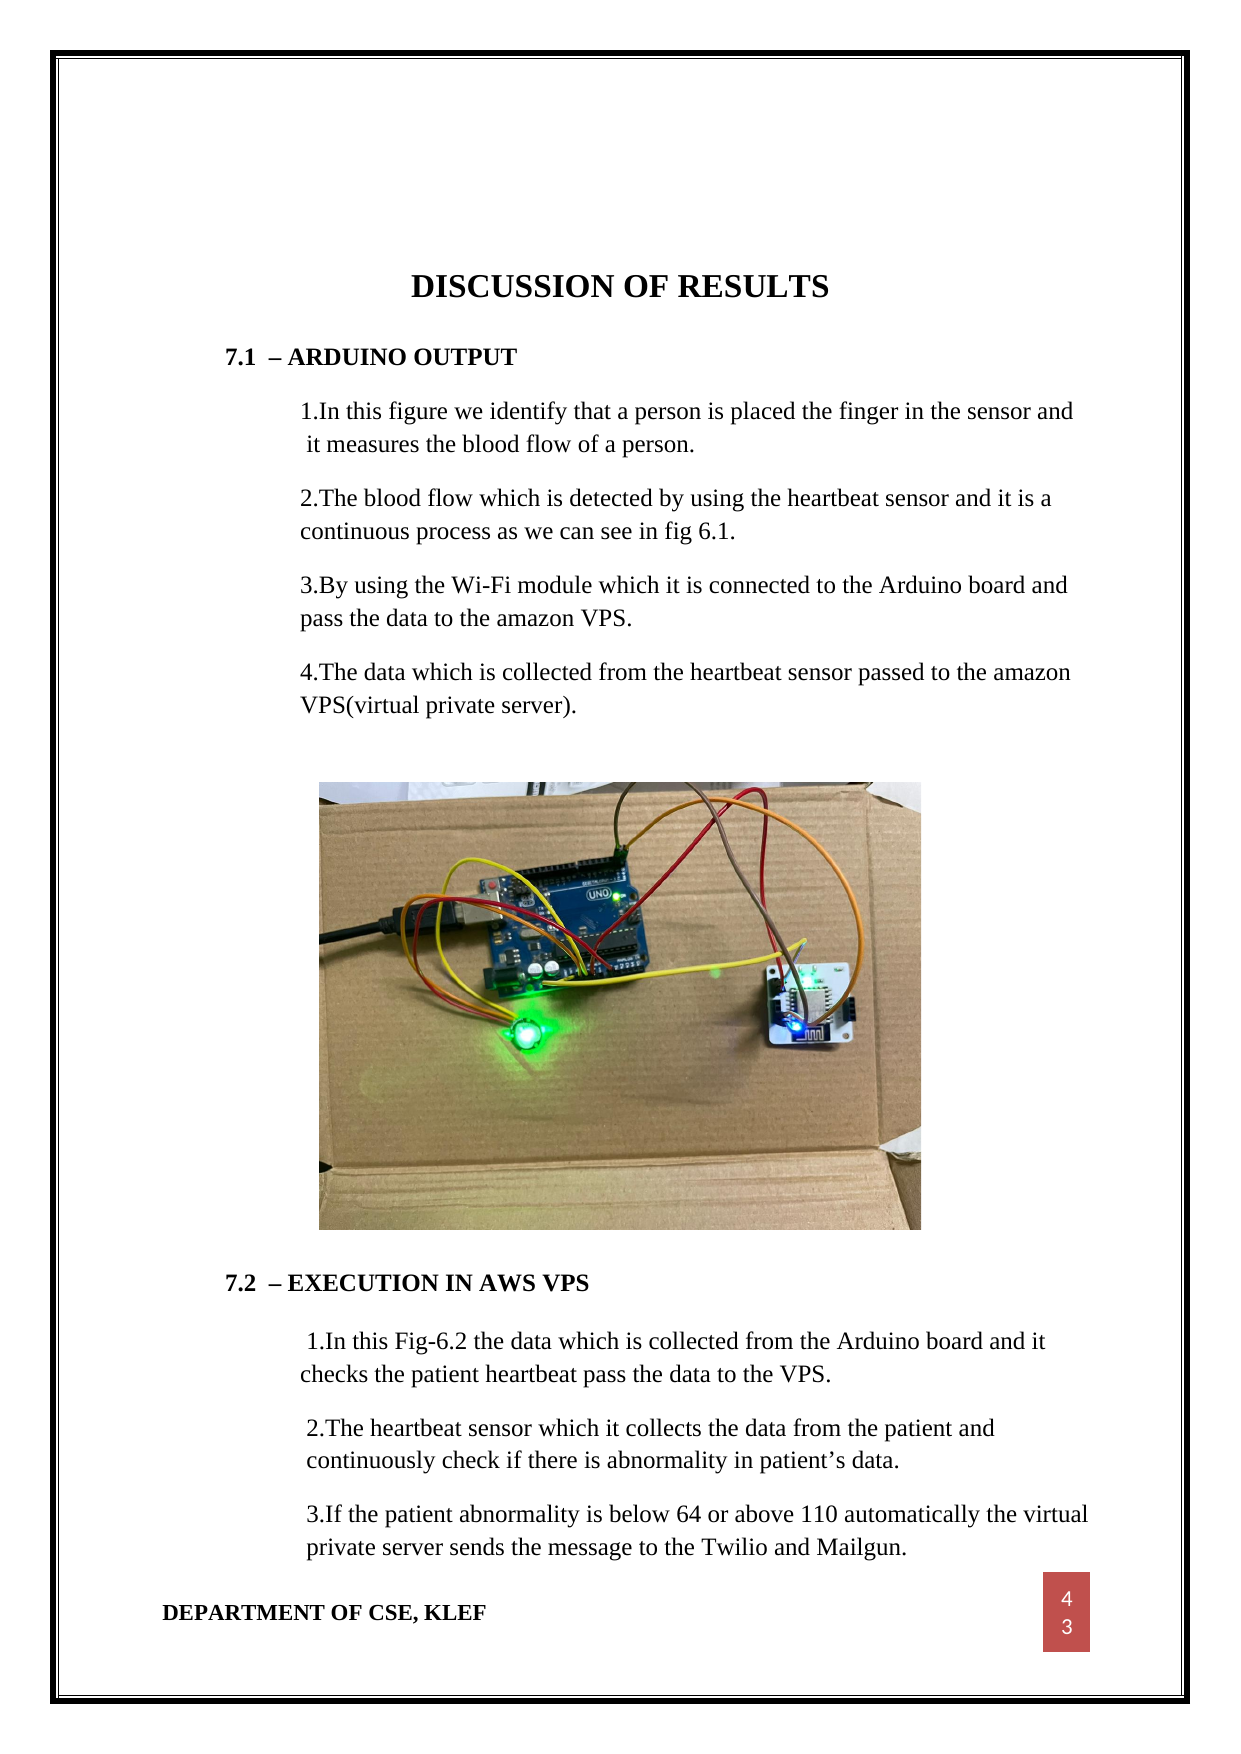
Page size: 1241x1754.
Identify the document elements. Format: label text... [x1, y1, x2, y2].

text 1.In this figure we identify that a person is placed the finger in the sensor and it measures the blood flow of a person. [269, 396, 1090, 458]
text 2.The heartbeat sensor which it collects the data from the patient and continuously check if there is abnormality in patient’s data. [306, 1413, 1090, 1474]
text 4.The data which is collected from the heartbeat sensor passed to the amazon VPS(virtual private server). [300, 657, 1090, 719]
list – ARDUINO OUTPUT [225, 342, 1090, 371]
text 3.If the patient abnormality is below 64 or above 110 automatically the virtual private server sends the message to the Twilio and Mailgun. [306, 1499, 1090, 1561]
list – EXECUTION IN AWS VPS [225, 1268, 1090, 1297]
picture [319, 782, 922, 1230]
text 3.By using the Wi-Fi module which it is connected to the Arduino board and pass the data to the amazon VPS. [300, 570, 1090, 632]
text 1.In this Fig-6.2 the data which is collected from the Arduino board and it checks the patient heartbeat pass the data to the VPS. [300, 1326, 1090, 1387]
text DISCUSSION OF RESULTS [150, 266, 1090, 304]
text 2.The blood flow which is detected by using the heartbeat sensor and it is a continuous process as we can see in fig 6.1. [300, 483, 1090, 545]
